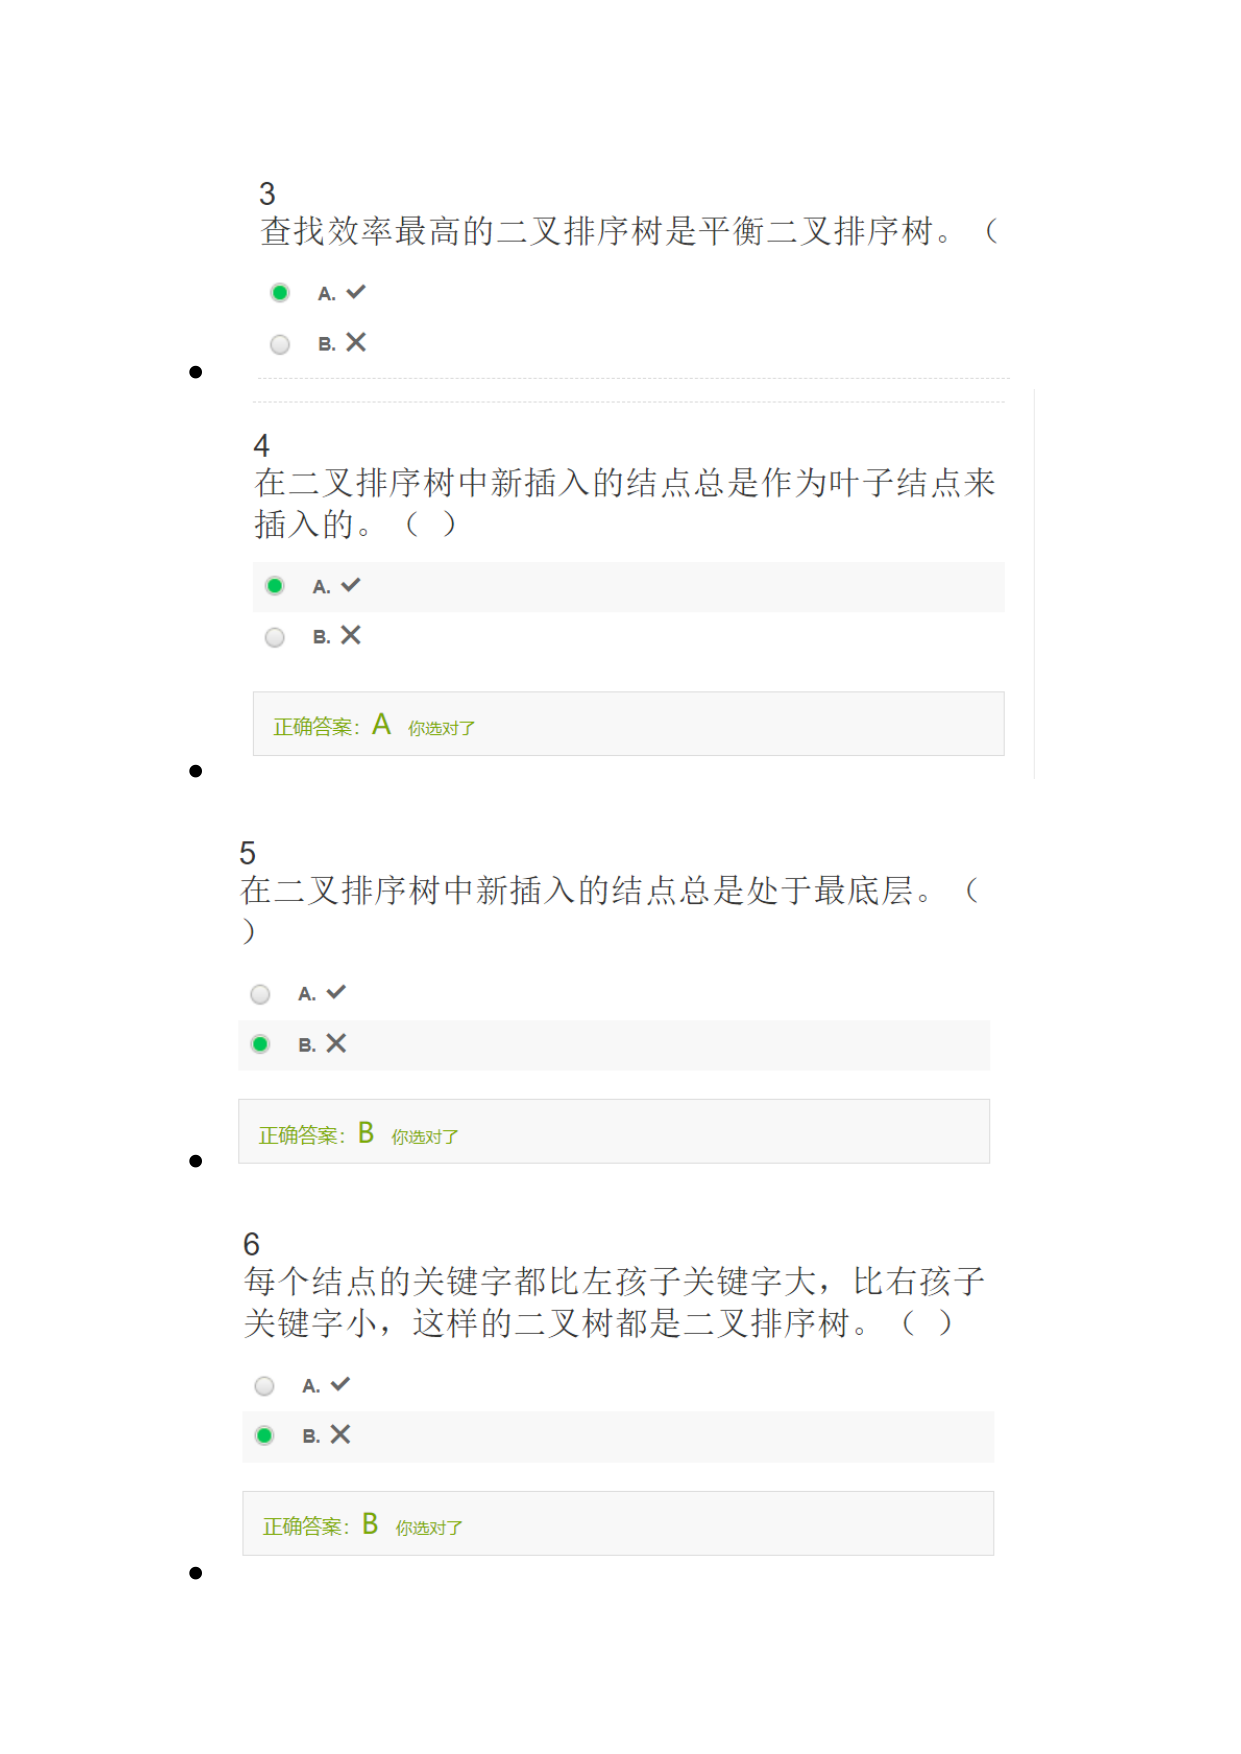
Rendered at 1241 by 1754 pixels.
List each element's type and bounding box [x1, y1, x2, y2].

picture [231, 1202, 1010, 1582]
picture [231, 389, 1035, 779]
picture [231, 812, 1008, 1170]
picture [231, 162, 1034, 381]
